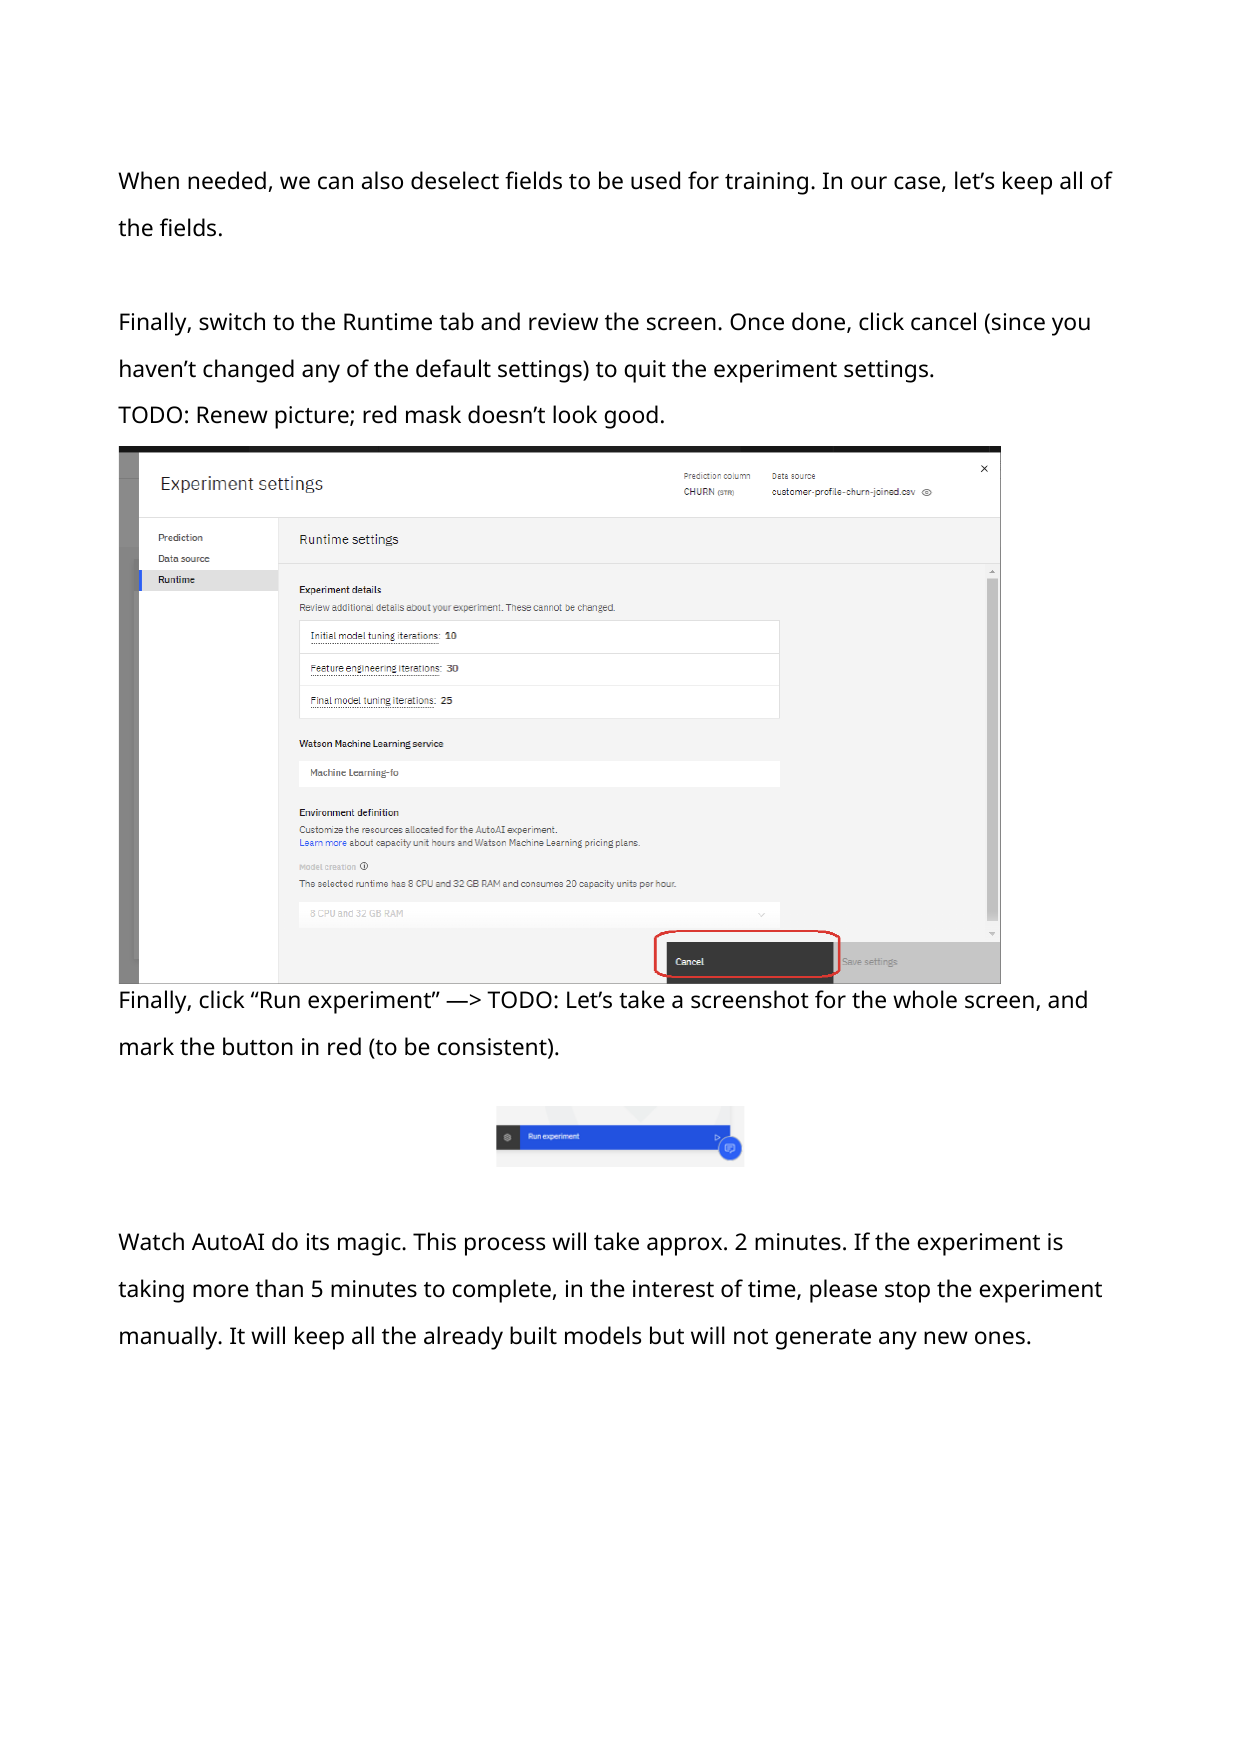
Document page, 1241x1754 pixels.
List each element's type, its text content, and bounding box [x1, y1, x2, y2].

text When needed, we can also deselect fields to be used for training. In our case, let’s keep all of the fields. [118, 165, 1122, 243]
text TODO: Renew picture; red mask doesn’t look good. [118, 399, 1122, 431]
picture [496, 1106, 745, 1167]
text Watch AutoAI do its magic. This process will take approx. 2 minutes. If the experiment is taking more than 5 minutes to complete, in the interest of time, please stop the experiment manually. It will keep all the already built models but will not generate any new ones. [118, 1226, 1122, 1351]
text Finally, switch to the Runtime tab and review the screen. Once done, click cancel (since you haven’t changed any of the default settings) to quit the experiment settings. [118, 306, 1122, 384]
picture [118, 446, 1001, 984]
text Finally, click “Run experiment” —> TODO: Let’s take a screenshot for the whole screen, and mark the button in red (to be consistent). [118, 984, 1122, 1062]
